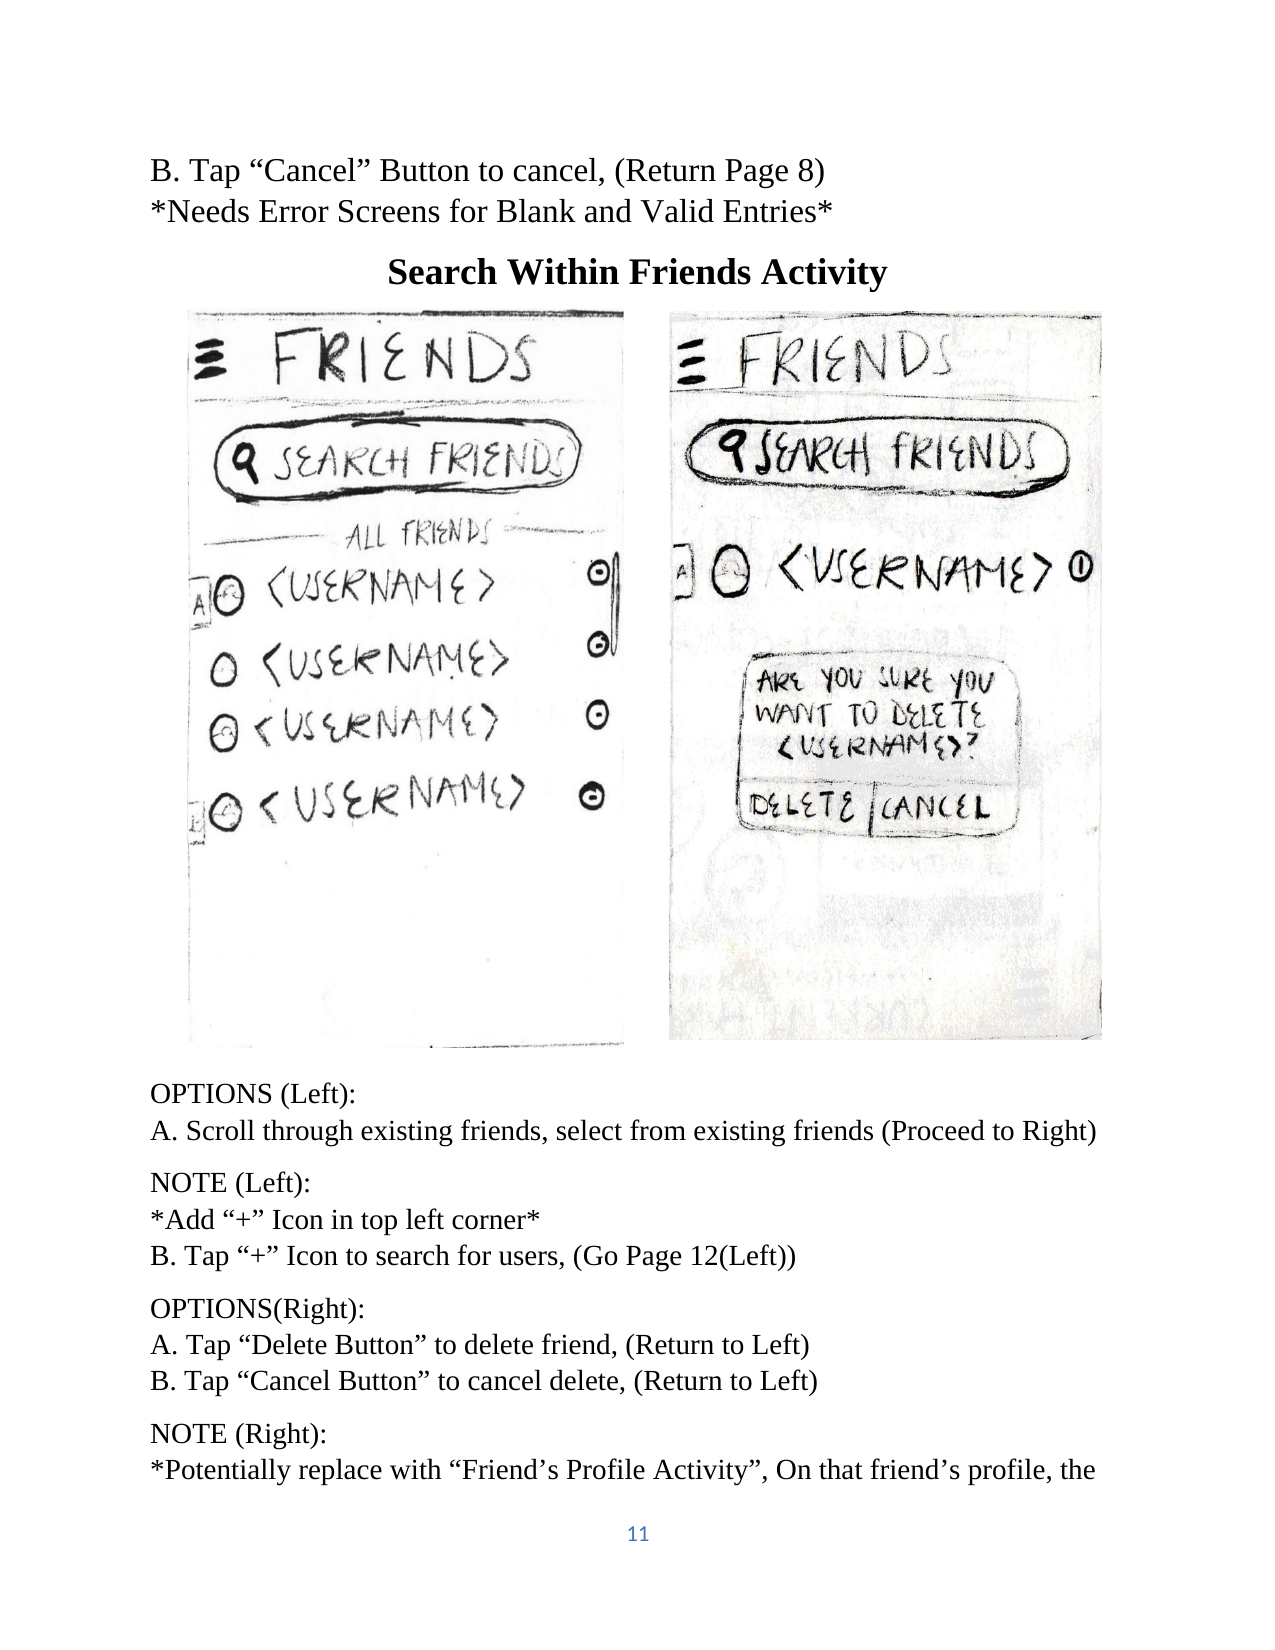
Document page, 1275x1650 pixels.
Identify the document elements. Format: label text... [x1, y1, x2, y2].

text NOTES: *Needs Cancel Button* B. Tap “Cancel” Button to cancel, (Return Page 8) *Needs Error Screens for Blank and Valid Entries* [150, 291, 1125, 453]
picture [186, 532, 623, 1269]
text OPTIONS (Right): A. Enter existing Password in Dialogue Box, tap “Update” Button, (Return Page 8) [150, 150, 1125, 271]
text Search Within Friends Activity [150, 473, 1125, 516]
text NOTE (Left): *Add “+” Icon in top left corner* B. Tap “+” Icon to search for users, (Go Page 12(Left)) [150, 1389, 1125, 1495]
picture [667, 535, 1102, 1260]
